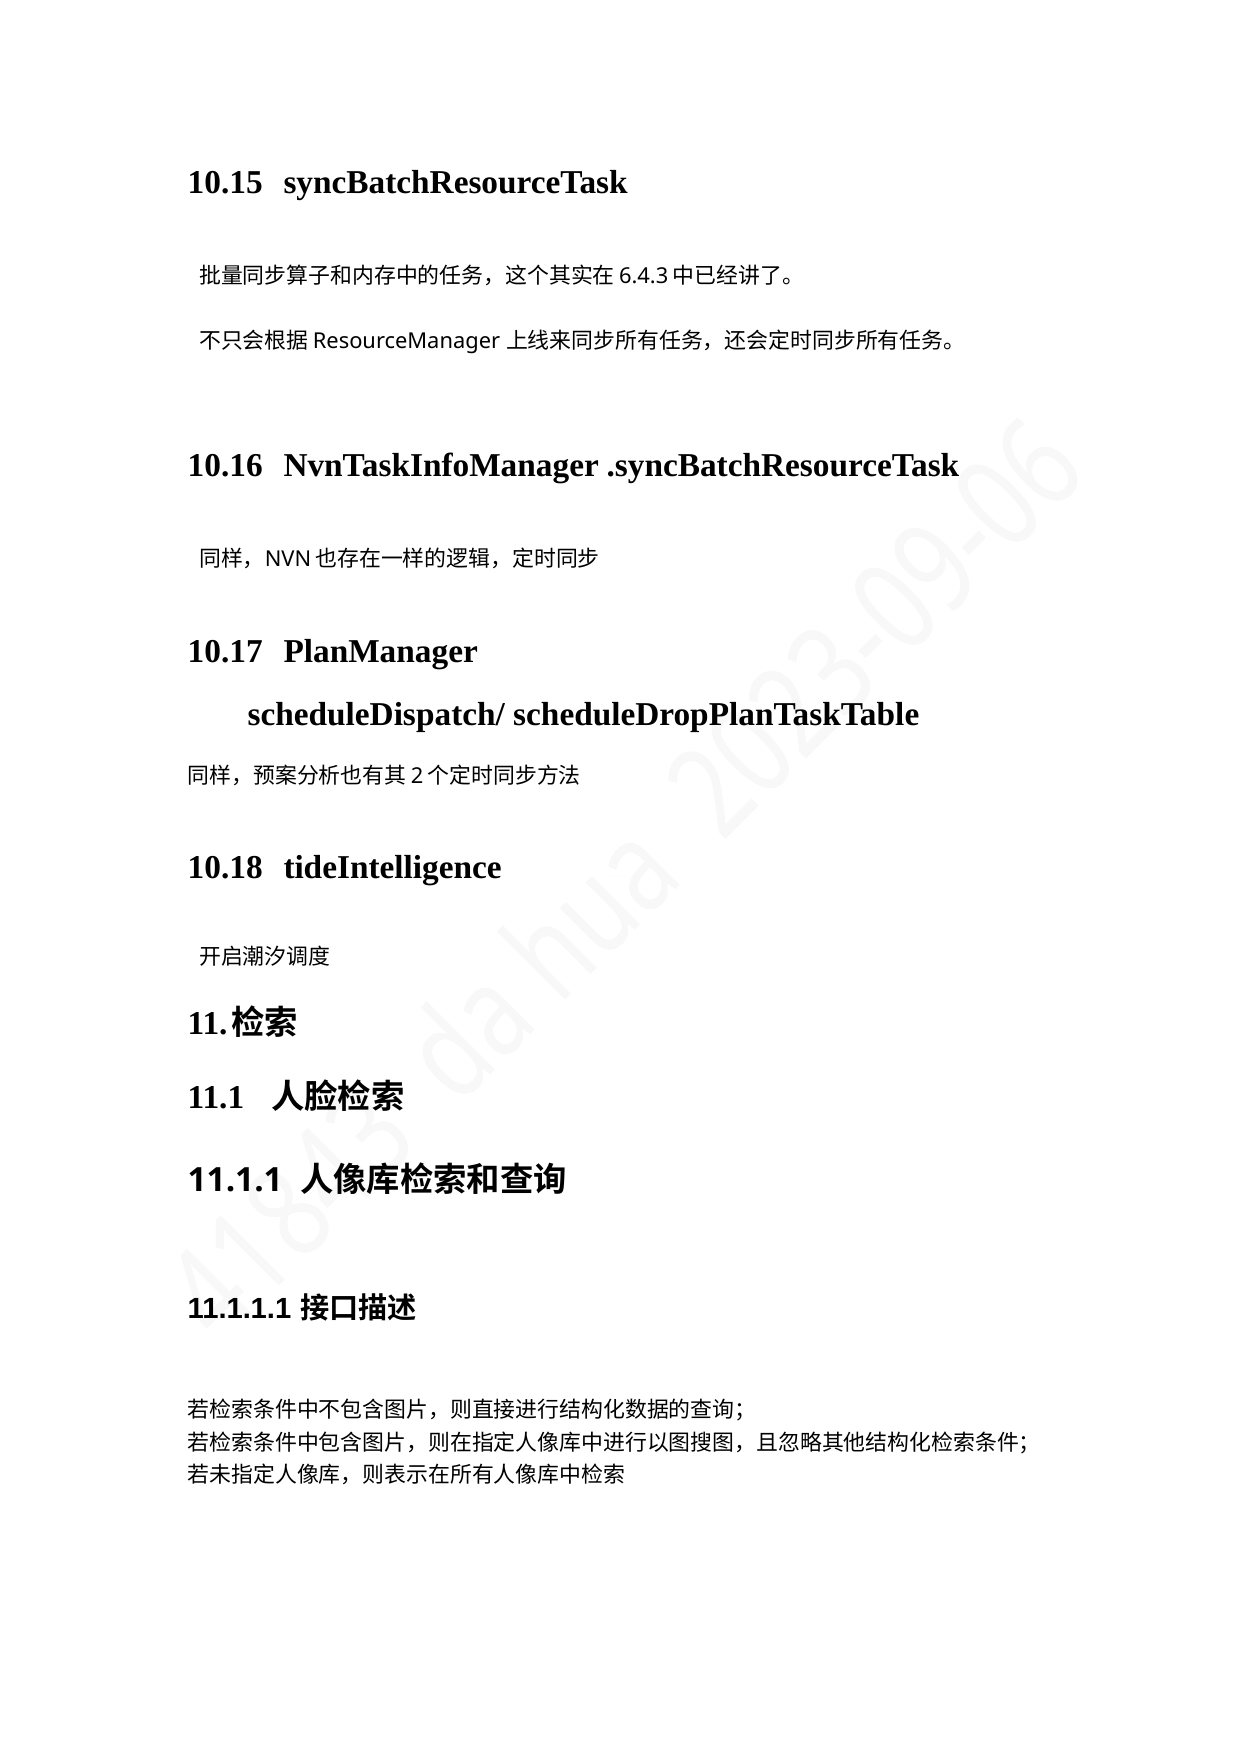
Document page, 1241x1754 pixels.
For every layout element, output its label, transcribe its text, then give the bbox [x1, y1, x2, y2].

text 同样，NVN也存在一样的逻辑，定时同步 [187, 541, 1053, 574]
text 批量同步算子和内存中的任务，这个其实在6.4.3中已经讲了。 [187, 258, 1053, 290]
text 不只会根据ResourceManager 上线来同步所有任务，还会定时同步所有任务。 [187, 323, 1053, 355]
subtitle scheduleDispatch/ scheduleDropPlanTaskTable [247, 694, 1053, 733]
subtitle 接口描述 [187, 1274, 1053, 1339]
text 若未指定人像库，则表示在所有人像库中检索 [187, 1457, 1053, 1489]
subtitle 人像库检索和查询 [187, 1145, 1053, 1210]
text 若检索条件中包含图片，则在指定人像库中进行以图搜图，且忽略其他结构化检索条件； [187, 1424, 1053, 1457]
text 同样，预案分析也有其2个定时同步方法 [187, 758, 1053, 790]
text 开启潮汐调度 [187, 939, 1053, 971]
subtitle PlanManager [187, 631, 1053, 669]
text 若检索条件中不包含图片，则直接进行结构化数据的查询； [187, 1392, 1053, 1424]
subtitle 检索 [187, 996, 1053, 1044]
subtitle tideIntelligence [187, 848, 1053, 886]
subtitle syncBatchResourceTask [187, 162, 1053, 200]
subtitle 人脸检索 [187, 1069, 1053, 1118]
subtitle NvnTaskInfoManager .syncBatchResourceTask [187, 445, 1053, 484]
